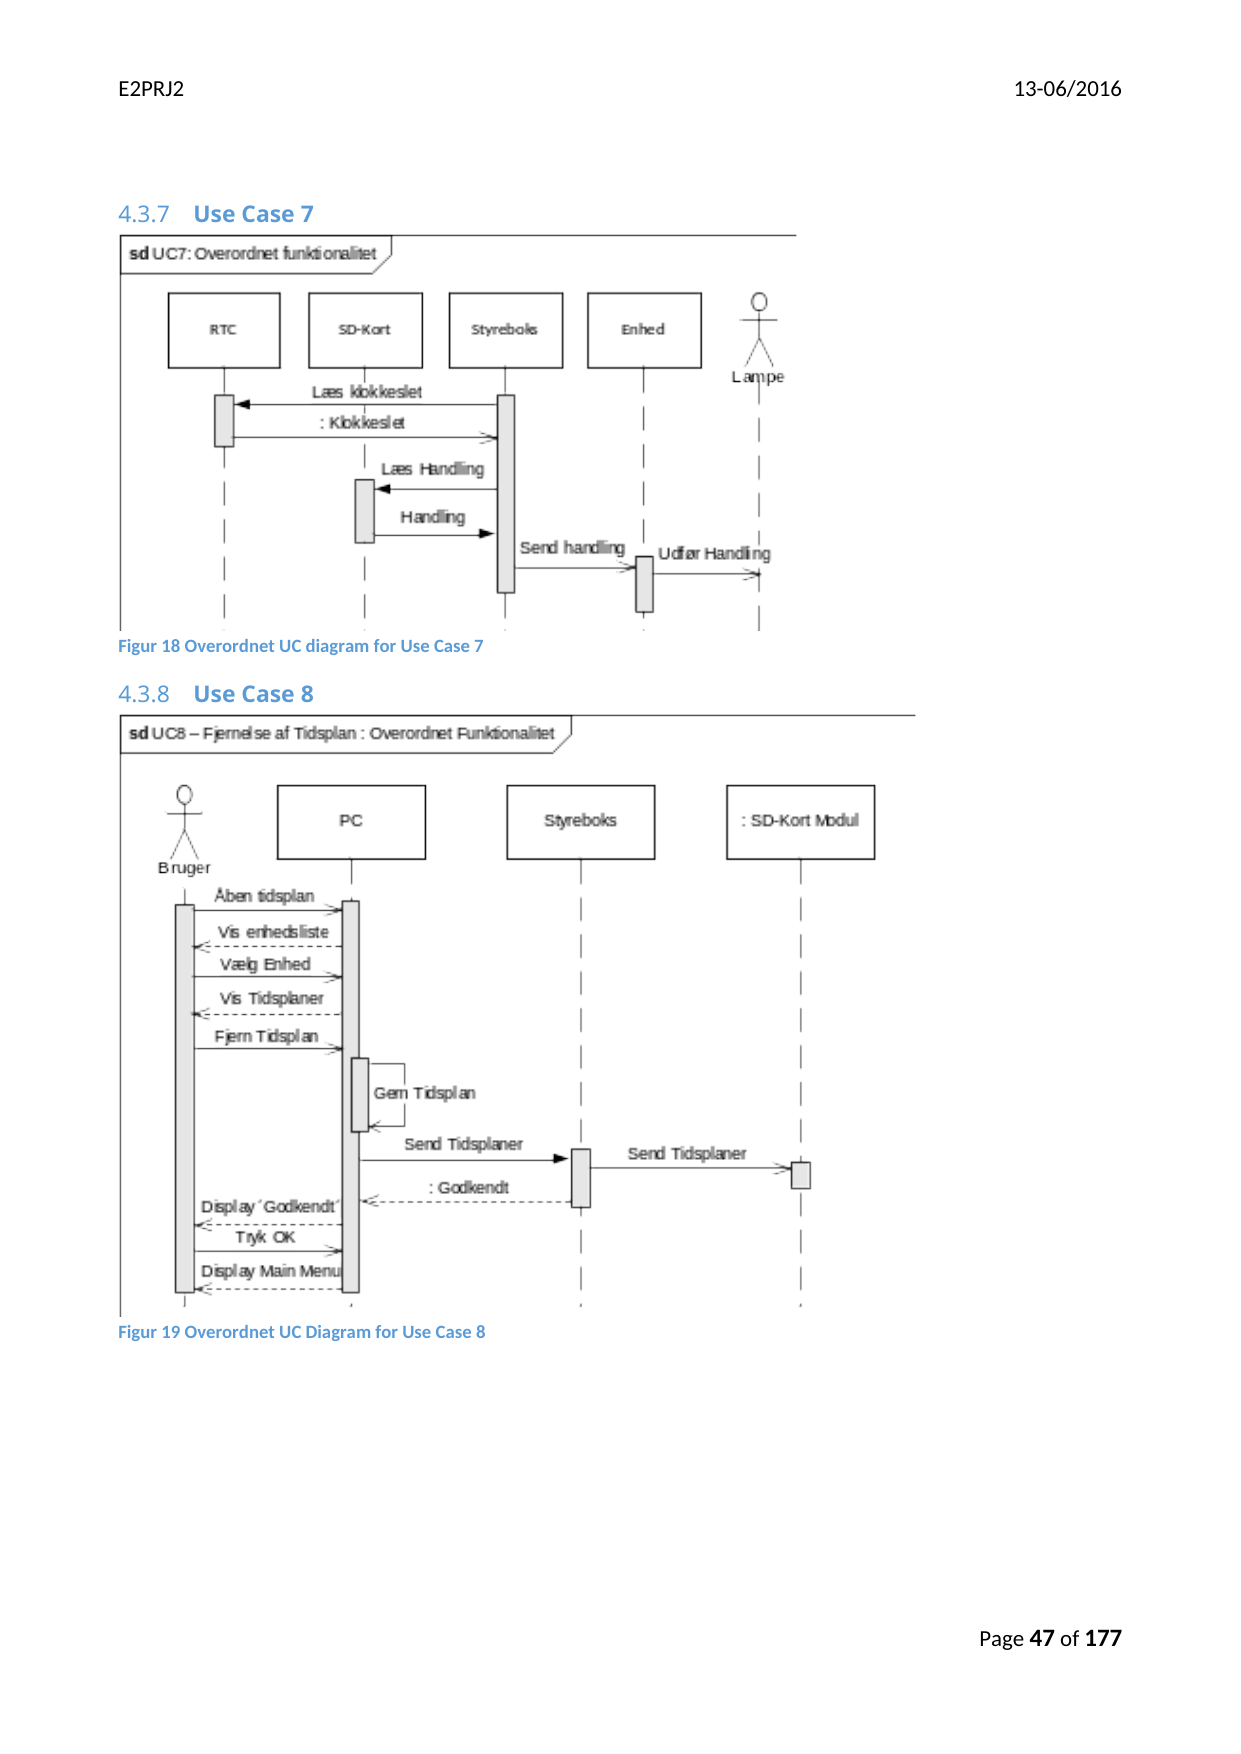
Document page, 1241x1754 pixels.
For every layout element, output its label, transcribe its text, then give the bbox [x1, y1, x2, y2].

text Figur 19 Overordnet UC Diagram for Use Case 8 [118, 1320, 1122, 1343]
subtitle Use Case 8 [118, 678, 1122, 709]
subtitle Use Case 7 [118, 198, 1122, 229]
text Figur 18 Overordnet UC diagram for Use Case 7 [118, 634, 1122, 657]
